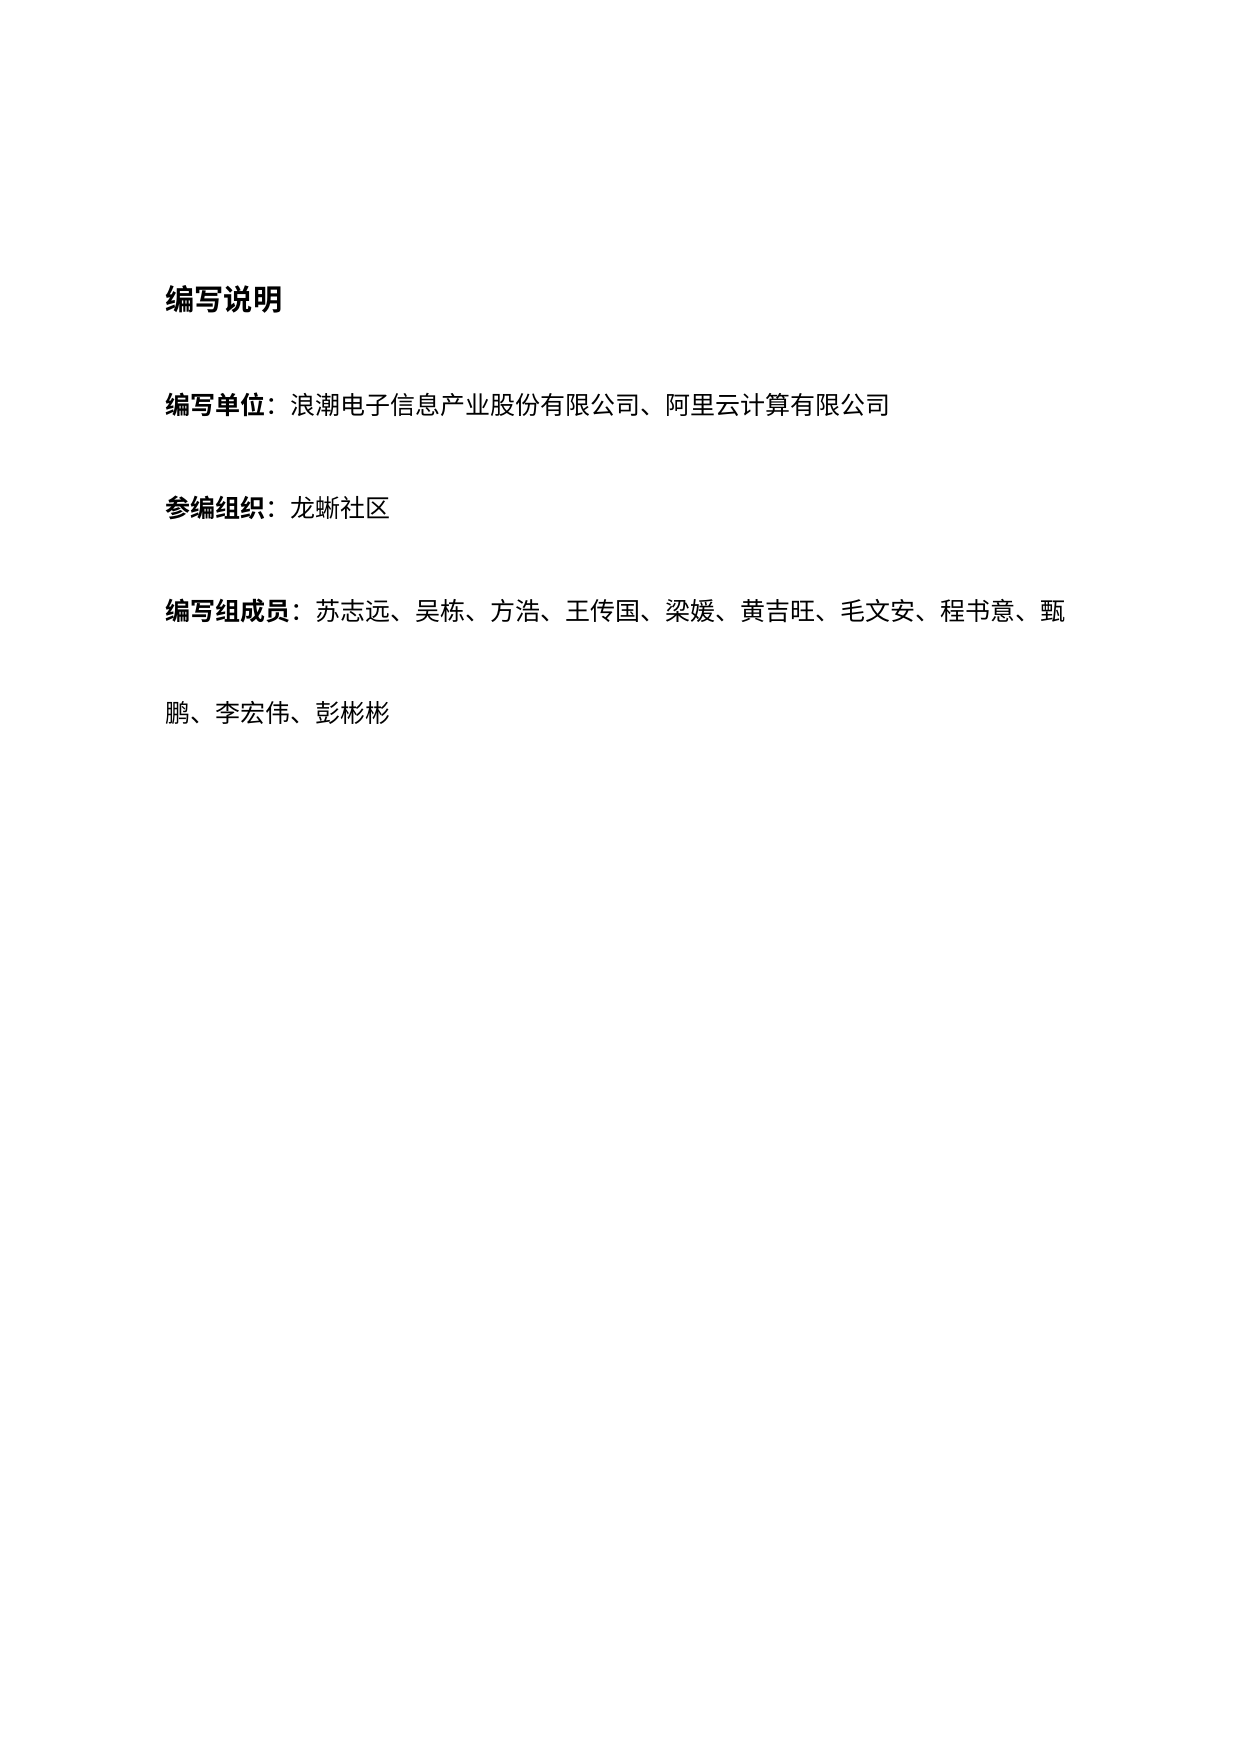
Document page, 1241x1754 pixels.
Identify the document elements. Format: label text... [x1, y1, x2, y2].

text 参编组织：龙蜥社区 [165, 473, 1075, 541]
text 编写组成员：苏志远、吴栋、方浩、王传国、梁媛、黄吉旺、毛文安、程书意、甄鹏、李宏伟、彭彬彬 [165, 576, 1075, 746]
text 编写说明 [165, 264, 1075, 332]
text 编写单位：浪潮电子信息产业股份有限公司、阿里云计算有限公司 [165, 370, 1075, 438]
